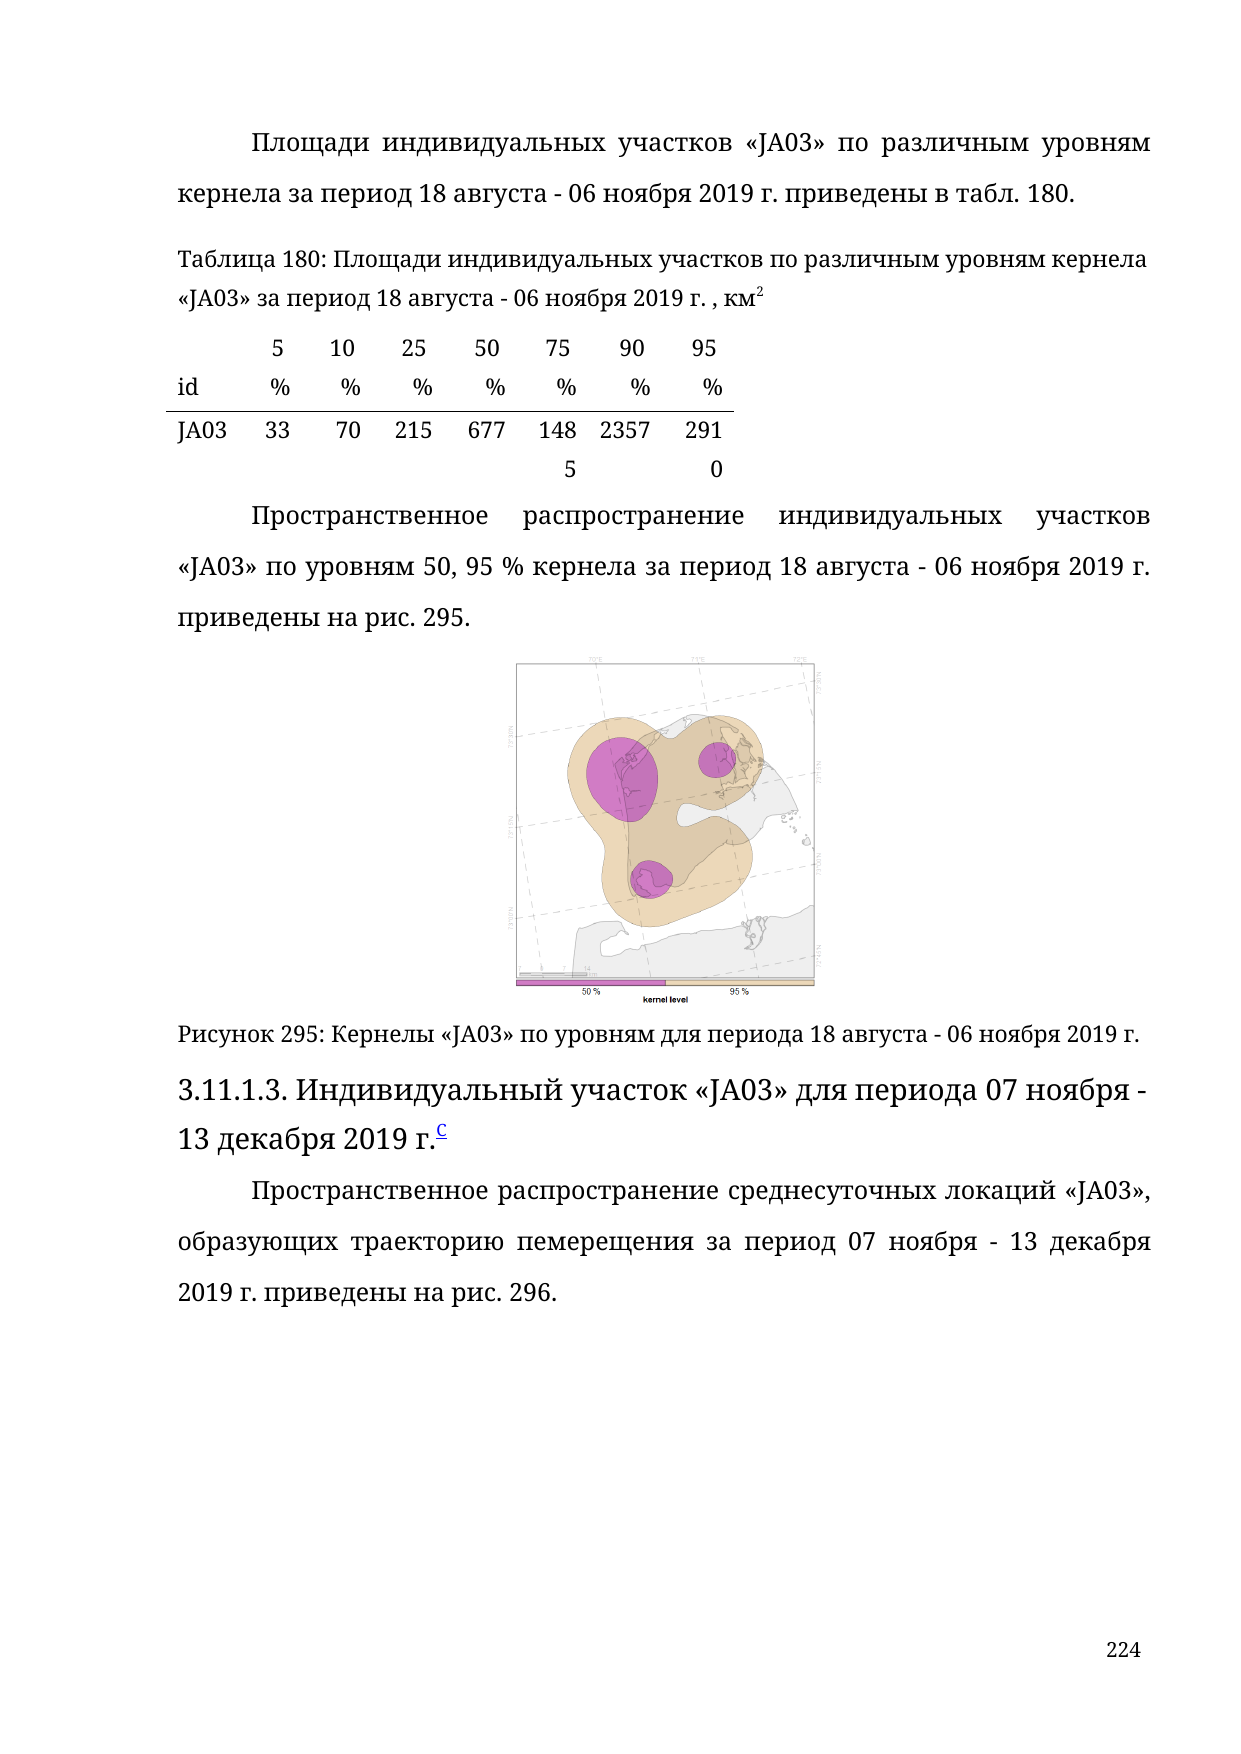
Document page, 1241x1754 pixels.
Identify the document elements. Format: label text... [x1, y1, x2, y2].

text Пространственное распространение среднесуточных локаций «JA03», образующих траекторию пемерещения за период 07 ноября - 13 декабря 2019 г. приведены на рис. 296. [177, 1172, 1152, 1308]
subtitle Индивидуальный участок «JA03» для периода 07 ноября - 13 декабря 2019 г.C [177, 1069, 1152, 1158]
text Рисунок 295: Кернелы «JA03» по уровням для периода 18 августа - 06 ноября 2019 г. [177, 1017, 1152, 1049]
picture [505, 654, 824, 1005]
text Таблица 180: Площади индивидуальных участков по различным уровням кернела «JA03» за период 18 августа - 06 ноября 2019 г. , км2 [177, 243, 1152, 313]
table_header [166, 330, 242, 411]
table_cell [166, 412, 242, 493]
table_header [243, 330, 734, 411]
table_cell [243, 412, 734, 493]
text Площади индивидуальных участков «JA03» по различным уровням кернела за период 18 августа - 06 ноября 2019 г. приведены в табл. 180. [177, 124, 1152, 209]
text Пространственное распространение индивидуальных участков «JA03» по уровням 50, 95 % кернела за период 18 августа - 06 ноября 2019 г. приведены на рис. 295. [177, 497, 1152, 634]
